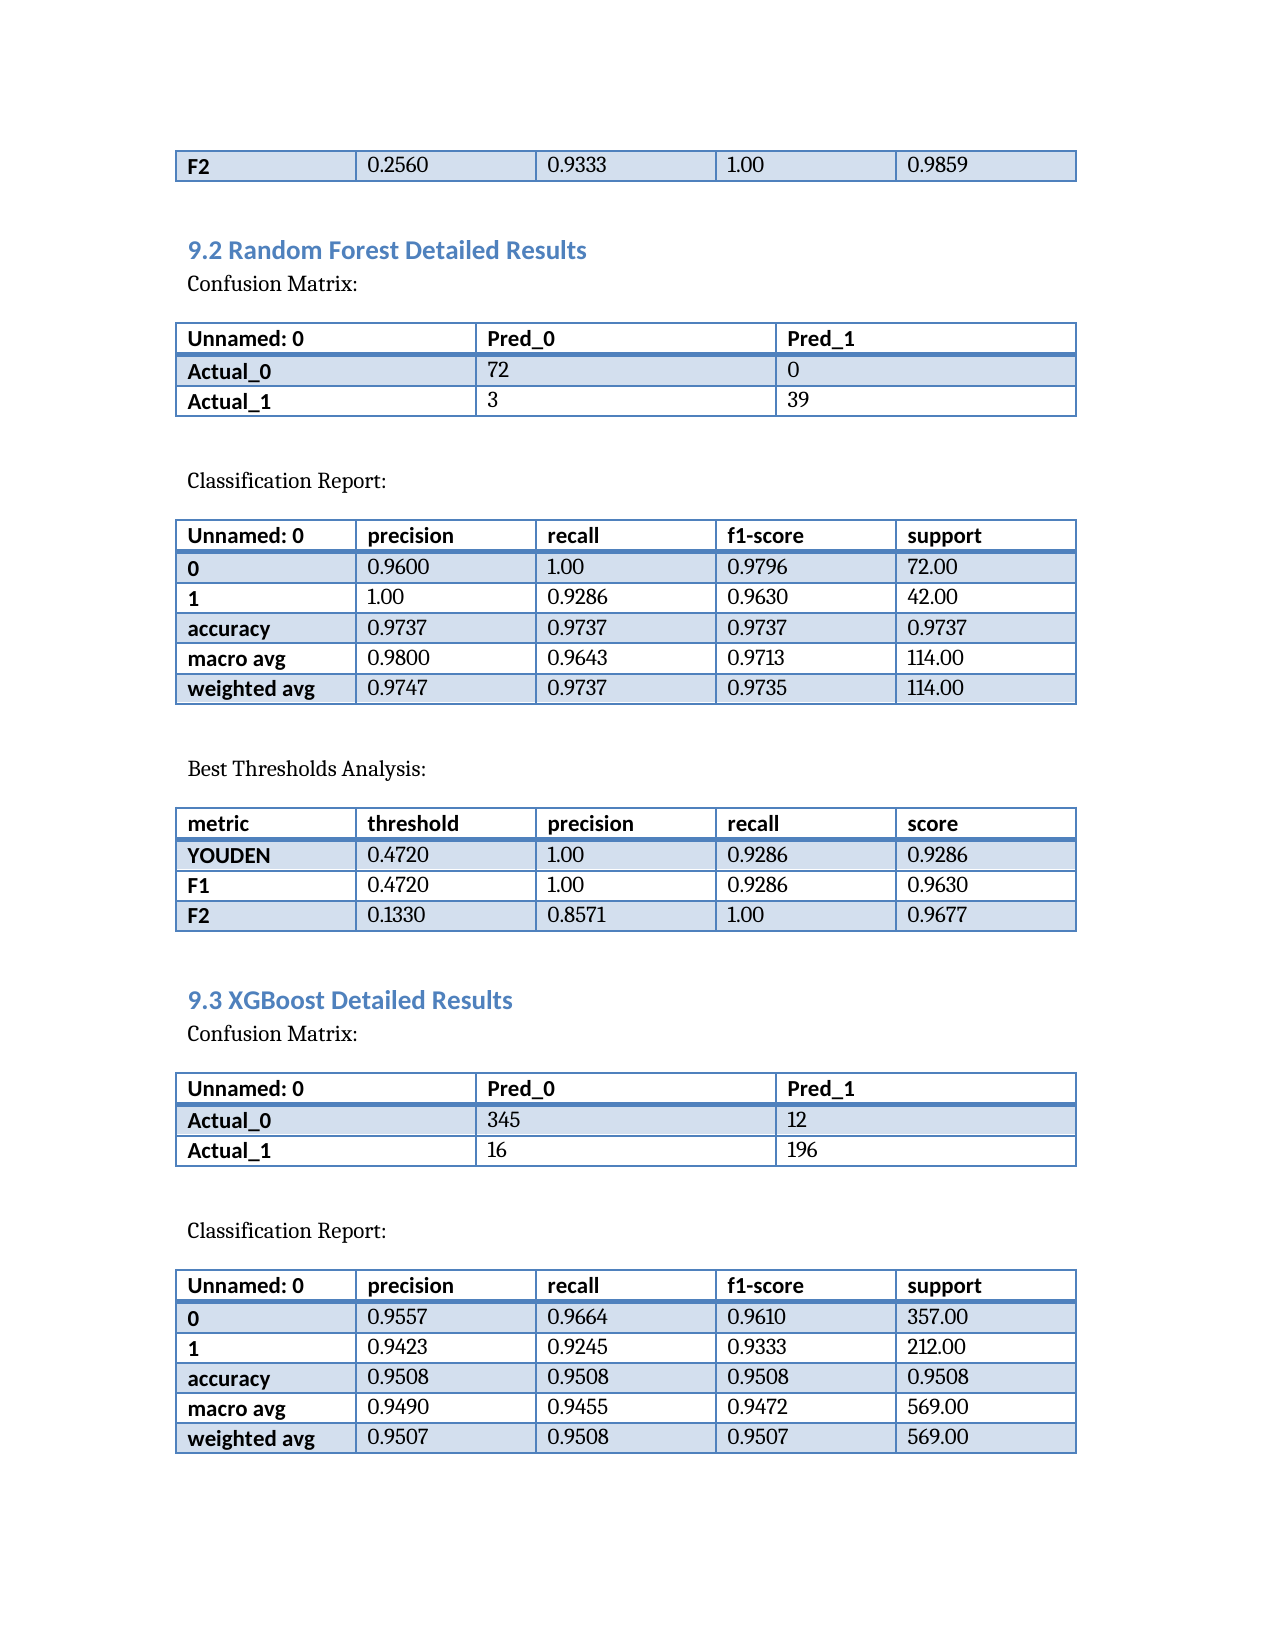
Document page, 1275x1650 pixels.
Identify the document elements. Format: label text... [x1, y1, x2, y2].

table_cell Actual_0 [177, 1107, 475, 1134]
table_cell 0.9286 [537, 584, 715, 612]
table_header support [897, 1271, 1075, 1299]
text Best Thresholds Analysis: [187, 756, 1087, 782]
table_cell 0.9333 [537, 152, 715, 180]
table_header f1-score [717, 521, 895, 549]
table_cell Actual_1 [177, 1137, 475, 1165]
table_header Unnamed: 0 [177, 521, 355, 549]
table_cell 0.9737 [717, 614, 895, 642]
table_header score [897, 809, 1075, 837]
table_cell 16 [477, 1137, 775, 1165]
table_cell 0.9630 [717, 584, 895, 612]
table_cell 569.00 [897, 1424, 1075, 1452]
table_header f1-score [717, 1271, 895, 1299]
table_header threshold [357, 809, 535, 837]
table_cell 0.9508 [537, 1424, 715, 1452]
table_cell Actual_0 [177, 357, 475, 385]
table_cell 0.8571 [537, 902, 715, 930]
table_cell 0.9508 [357, 1364, 535, 1392]
table_header support [897, 521, 1075, 549]
table_header Unnamed: 0 [177, 1271, 355, 1299]
table_cell accuracy [177, 1364, 355, 1392]
table_cell 357.00 [897, 1304, 1075, 1332]
table_cell weighted avg [177, 675, 355, 702]
table_cell 0 [177, 554, 355, 582]
table_header precision [537, 809, 715, 837]
table_cell 0.9508 [537, 1364, 715, 1392]
table_cell 0.1330 [357, 902, 535, 930]
subtitle 9.2 Random Forest Detailed Results [187, 233, 1087, 266]
table_cell 0.9245 [537, 1334, 715, 1362]
table_cell 114.00 [897, 644, 1075, 672]
table_cell Actual_1 [177, 387, 475, 415]
table_cell 212.00 [897, 1334, 1075, 1362]
text Classification Report: [187, 468, 1087, 494]
table_cell 0.9737 [537, 614, 715, 642]
table_cell 1 [177, 584, 355, 612]
text Confusion Matrix: [187, 1021, 1087, 1047]
table_cell 0.9859 [897, 152, 1075, 180]
table_cell 0.4720 [357, 872, 535, 899]
text Classification Report: [187, 1218, 1087, 1244]
table_cell 0.9610 [717, 1304, 895, 1332]
table_cell 39 [777, 387, 1075, 415]
table_cell 0.9630 [897, 872, 1075, 899]
table_cell 0.4720 [357, 842, 535, 869]
table_cell 0.9286 [897, 842, 1075, 869]
table_cell 0.9800 [357, 644, 535, 672]
table_cell weighted avg [177, 1424, 355, 1452]
table_cell macro avg [177, 644, 355, 672]
table_cell 0.9737 [357, 614, 535, 642]
table_cell 0.9472 [717, 1394, 895, 1422]
table_cell 3 [477, 387, 775, 415]
table_cell macro avg [177, 1394, 355, 1422]
table_cell F2 [177, 902, 355, 930]
table_cell 42.00 [897, 584, 1075, 612]
table_cell 0.9423 [357, 1334, 535, 1362]
table_cell 345 [477, 1107, 775, 1134]
table_cell 1.00 [717, 152, 895, 180]
table_cell 1.00 [537, 842, 715, 869]
table_cell 0.9508 [717, 1364, 895, 1392]
table_cell 0.9507 [717, 1424, 895, 1452]
table_header metric [177, 809, 355, 837]
table_cell 1.00 [537, 554, 715, 582]
table_cell 72 [477, 357, 775, 385]
table_cell 0.9735 [717, 675, 895, 702]
table_cell accuracy [177, 614, 355, 642]
table_cell 0.9490 [357, 1394, 535, 1422]
table_cell 0.9796 [717, 554, 895, 582]
table_cell 0.9286 [717, 842, 895, 869]
table_cell 0.9286 [717, 872, 895, 899]
table_header recall [717, 809, 895, 837]
table_cell 1.00 [357, 584, 535, 612]
table_header recall [537, 1271, 715, 1299]
table_cell 0.9507 [357, 1424, 535, 1452]
table_header precision [357, 521, 535, 549]
table_cell F2 [177, 152, 355, 180]
table_cell 196 [777, 1137, 1075, 1165]
subtitle 9.3 XGBoost Detailed Results [187, 983, 1087, 1016]
table_cell YOUDEN [177, 842, 355, 869]
table_header Pred_1 [777, 324, 1075, 352]
text Confusion Matrix: [187, 271, 1087, 297]
table_cell 0 [777, 357, 1075, 385]
table_cell 0.9737 [897, 614, 1075, 642]
table_header recall [537, 521, 715, 549]
table_cell 0.9508 [897, 1364, 1075, 1392]
table_cell 0.9557 [357, 1304, 535, 1332]
table_cell F1 [177, 872, 355, 899]
table_cell 569.00 [897, 1394, 1075, 1422]
table_header Pred_0 [477, 1074, 775, 1102]
table_cell 0.2560 [357, 152, 535, 180]
table_cell 0.9600 [357, 554, 535, 582]
table_header precision [357, 1271, 535, 1299]
table_cell 0.9737 [537, 675, 715, 702]
table_cell 0.9455 [537, 1394, 715, 1422]
table_header Pred_0 [477, 324, 775, 352]
table_cell 12 [777, 1107, 1075, 1134]
table_header Unnamed: 0 [177, 1074, 475, 1102]
table_cell 114.00 [897, 675, 1075, 702]
table_cell 1 [177, 1334, 355, 1362]
table_cell 0 [177, 1304, 355, 1332]
table_cell 0.9333 [717, 1334, 895, 1362]
table_cell 1.00 [537, 872, 715, 899]
table_cell 1.00 [717, 902, 895, 930]
table_cell 0.9677 [897, 902, 1075, 930]
table_cell 0.9664 [537, 1304, 715, 1332]
table_header Pred_1 [777, 1074, 1075, 1102]
table_cell 0.9747 [357, 675, 535, 702]
table_cell 0.9643 [537, 644, 715, 672]
table_header Unnamed: 0 [177, 324, 475, 352]
table_cell 0.9713 [717, 644, 895, 672]
table_cell 72.00 [897, 554, 1075, 582]
